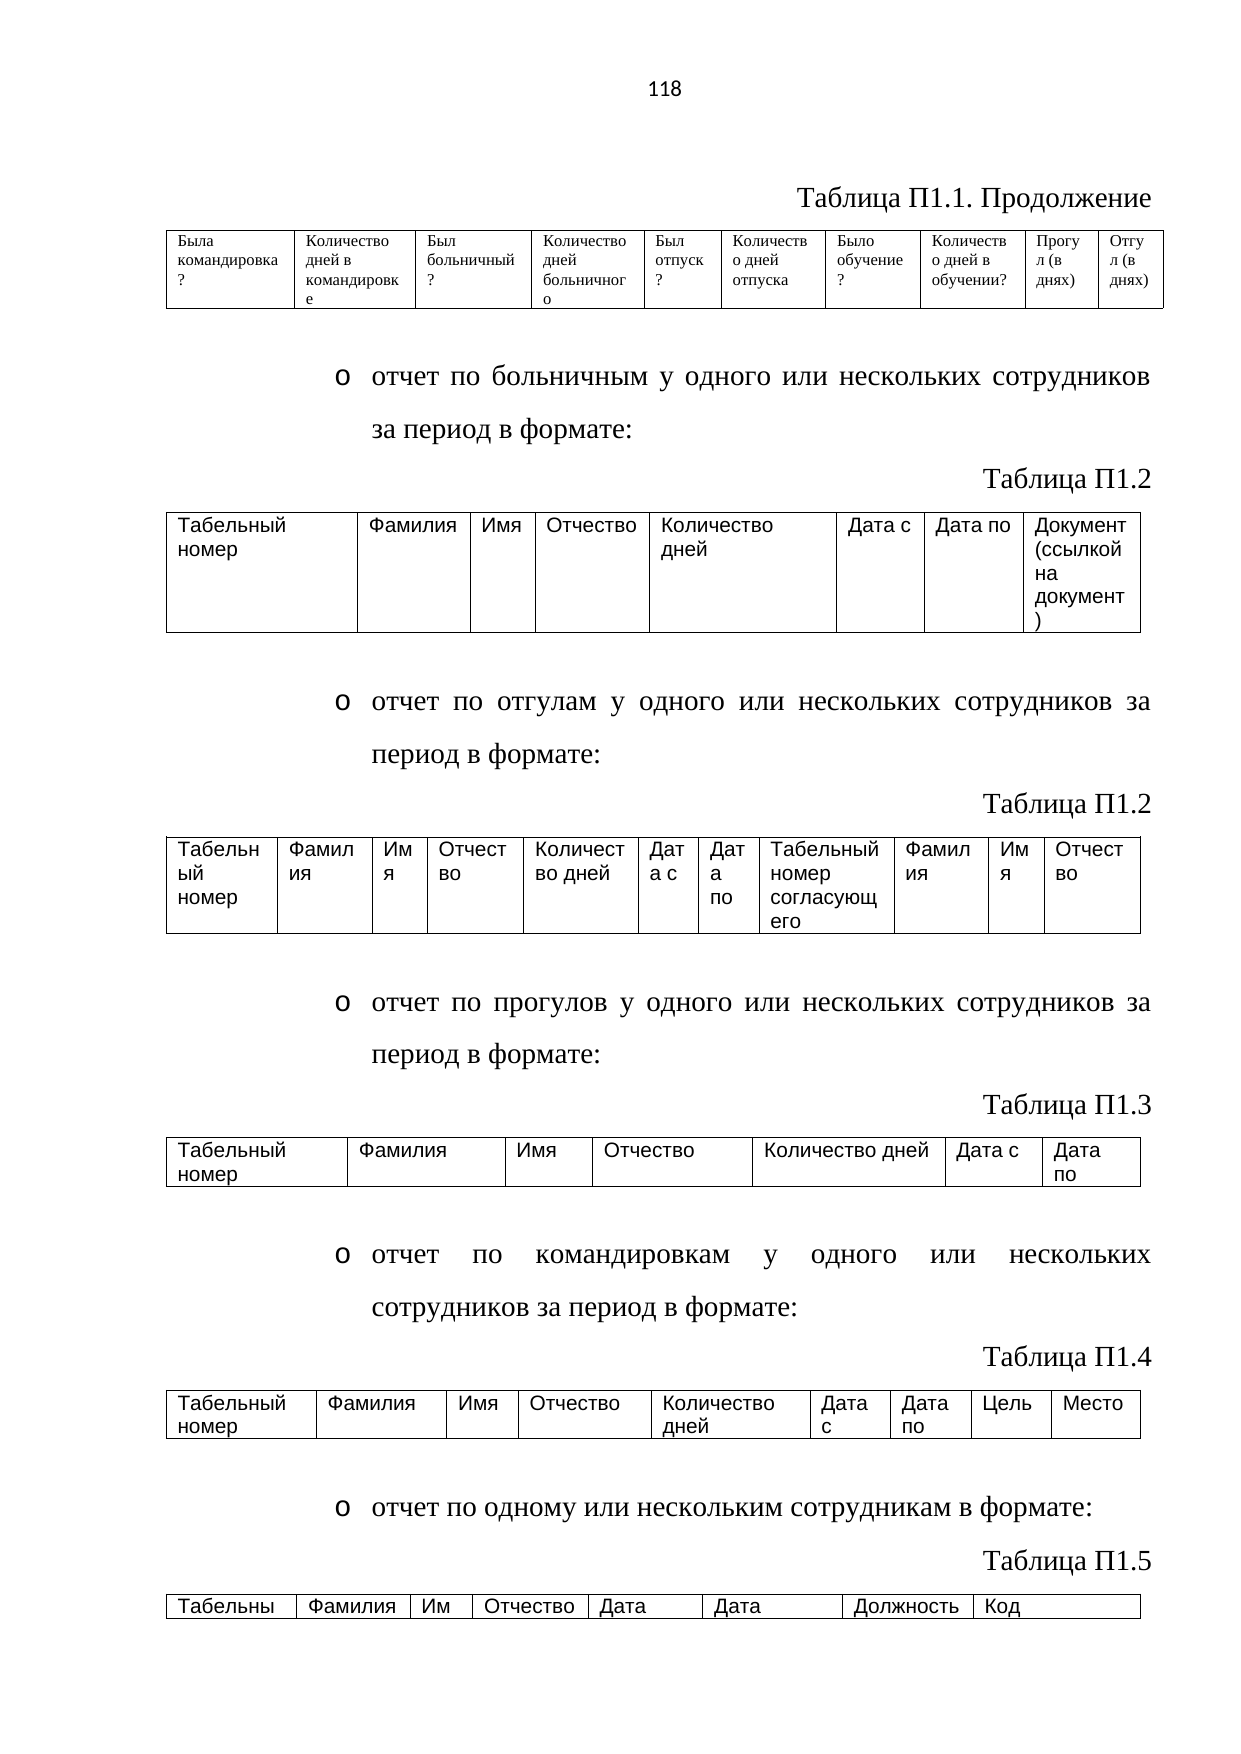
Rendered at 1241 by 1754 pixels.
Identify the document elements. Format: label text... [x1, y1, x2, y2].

text Таблица П1.2 [296, 462, 1152, 495]
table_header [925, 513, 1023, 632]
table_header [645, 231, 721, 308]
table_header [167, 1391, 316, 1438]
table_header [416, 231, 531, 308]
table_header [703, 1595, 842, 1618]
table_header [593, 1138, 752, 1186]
list отчет по командировкам у одного или нескольких сотрудников за период в формате: [334, 1236, 1152, 1323]
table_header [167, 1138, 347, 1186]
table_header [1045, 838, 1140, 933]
list отчет по больничным у одного или нескольких сотрудников за период в формате: [334, 358, 1152, 445]
list отчет по отгулам у одного или нескольких сотрудников за период в формате: [334, 683, 1152, 769]
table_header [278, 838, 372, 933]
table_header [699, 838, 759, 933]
text Таблица П1.4 [177, 1339, 1152, 1373]
text Таблица П1.2 [296, 786, 1152, 820]
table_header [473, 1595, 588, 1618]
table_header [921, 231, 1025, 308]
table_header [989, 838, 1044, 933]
list отчет по прогулов у одного или нескольких сотрудников за период в формате: [334, 984, 1152, 1070]
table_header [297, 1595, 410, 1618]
text Таблица П1.5 [177, 1543, 1152, 1577]
text Таблица П1.3 [296, 1087, 1152, 1120]
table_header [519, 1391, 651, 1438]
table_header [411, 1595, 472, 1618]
list отчет по одному или нескольким сотрудникам в формате: [334, 1489, 1152, 1525]
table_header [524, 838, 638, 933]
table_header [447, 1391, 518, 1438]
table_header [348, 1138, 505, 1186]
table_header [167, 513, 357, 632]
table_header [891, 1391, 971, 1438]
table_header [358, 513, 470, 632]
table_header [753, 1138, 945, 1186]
text Таблица П1.1. Продолжение [334, 180, 1152, 214]
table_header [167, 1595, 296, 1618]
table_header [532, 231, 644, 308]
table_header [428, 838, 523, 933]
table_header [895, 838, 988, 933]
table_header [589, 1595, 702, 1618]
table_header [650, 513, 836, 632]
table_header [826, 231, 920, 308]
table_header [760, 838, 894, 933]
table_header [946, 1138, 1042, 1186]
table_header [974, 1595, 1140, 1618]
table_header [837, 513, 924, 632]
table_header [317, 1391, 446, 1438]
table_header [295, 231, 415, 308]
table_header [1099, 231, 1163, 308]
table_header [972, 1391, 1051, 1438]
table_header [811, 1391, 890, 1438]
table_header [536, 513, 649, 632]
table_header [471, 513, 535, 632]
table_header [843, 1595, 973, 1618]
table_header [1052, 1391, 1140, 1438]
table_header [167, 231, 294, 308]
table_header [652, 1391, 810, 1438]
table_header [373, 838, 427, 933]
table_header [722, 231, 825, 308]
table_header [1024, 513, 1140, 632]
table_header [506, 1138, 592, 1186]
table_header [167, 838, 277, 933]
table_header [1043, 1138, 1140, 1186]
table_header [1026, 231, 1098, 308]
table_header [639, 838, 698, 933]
